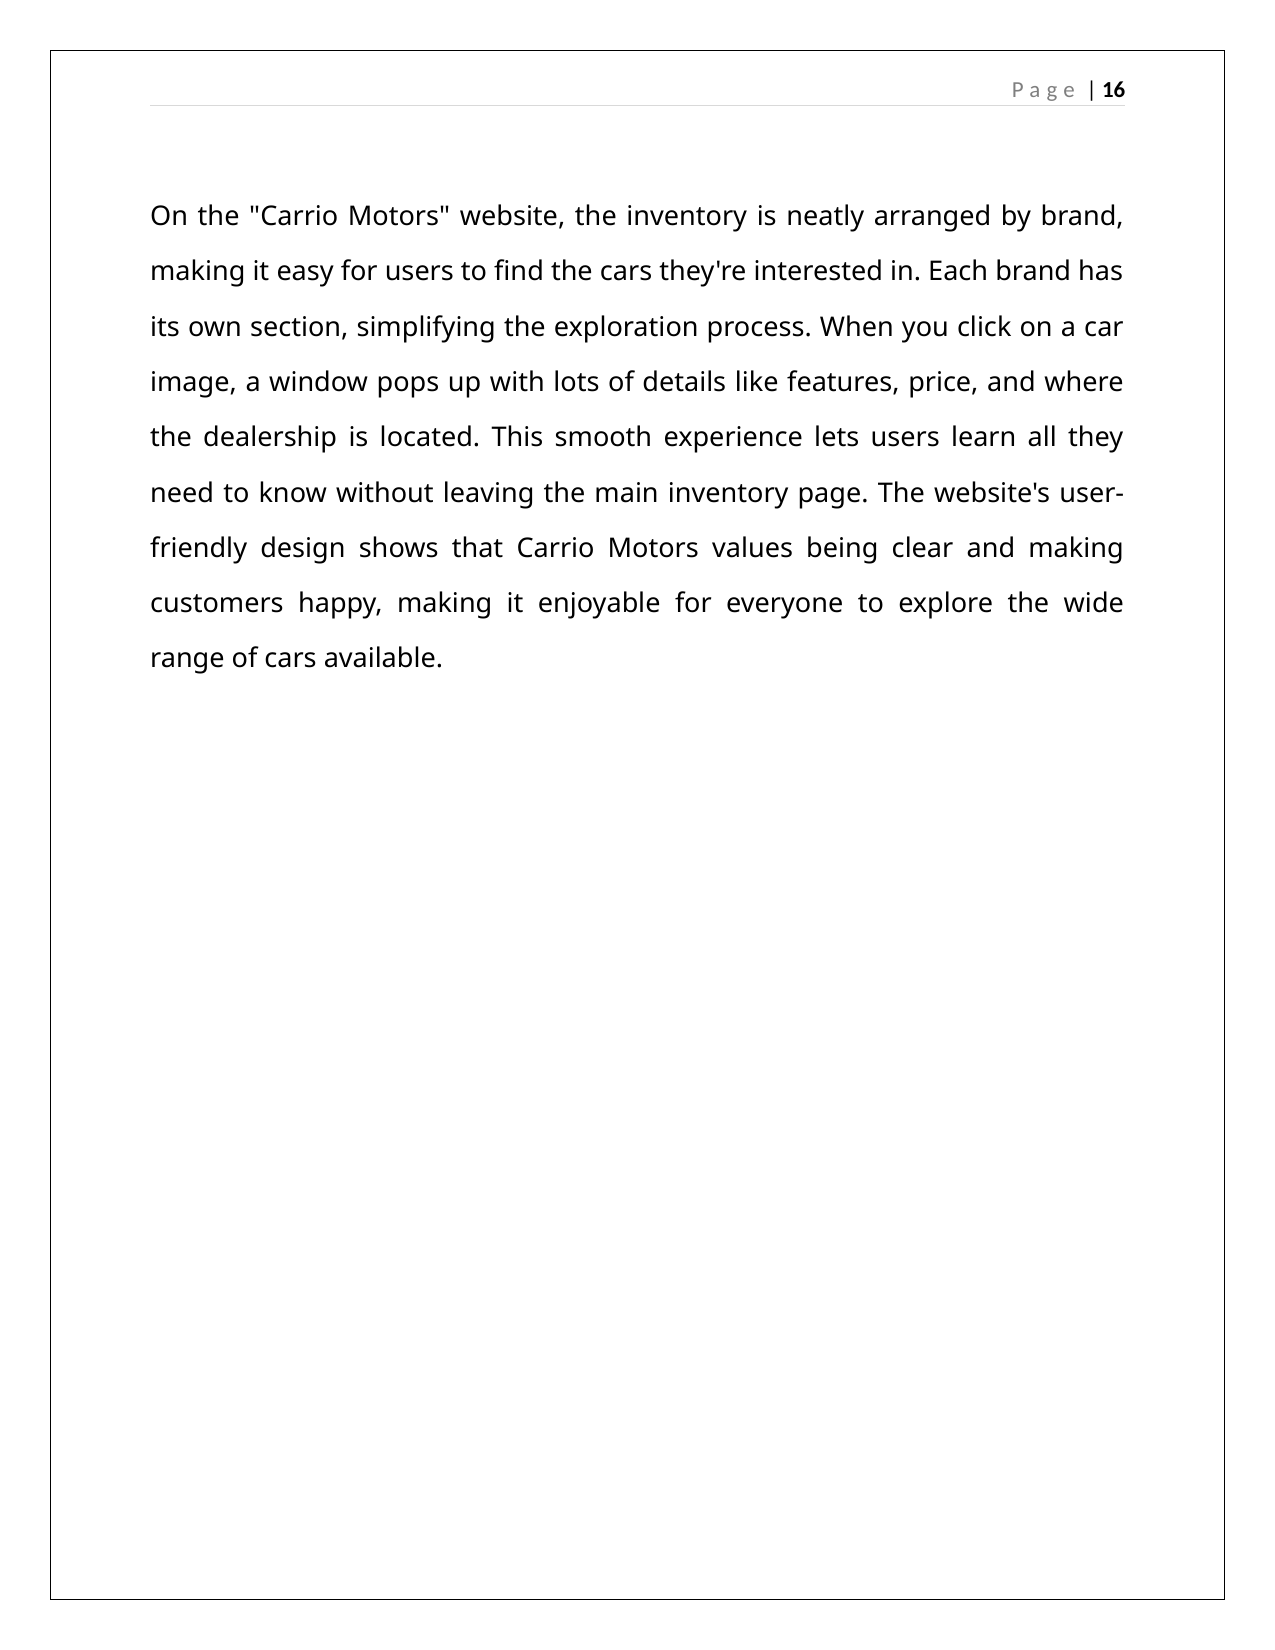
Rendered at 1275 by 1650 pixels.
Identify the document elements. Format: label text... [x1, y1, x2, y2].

text On the "Carrio Motors" website, the inventory is neatly arranged by brand, making it easy for users to find the cars they're interested in. Each brand has its own section, simplifying the exploration process. When you click on a car image, a window pops up with lots of details like features, price, and where the dealership is located. This smooth experience lets users learn all they need to know without leaving the main inventory page. The website's user-friendly design shows that Carrio Motors values being clear and making customers happy, making it enjoyable for everyone to explore the wide range of cars available. [150, 150, 1125, 676]
